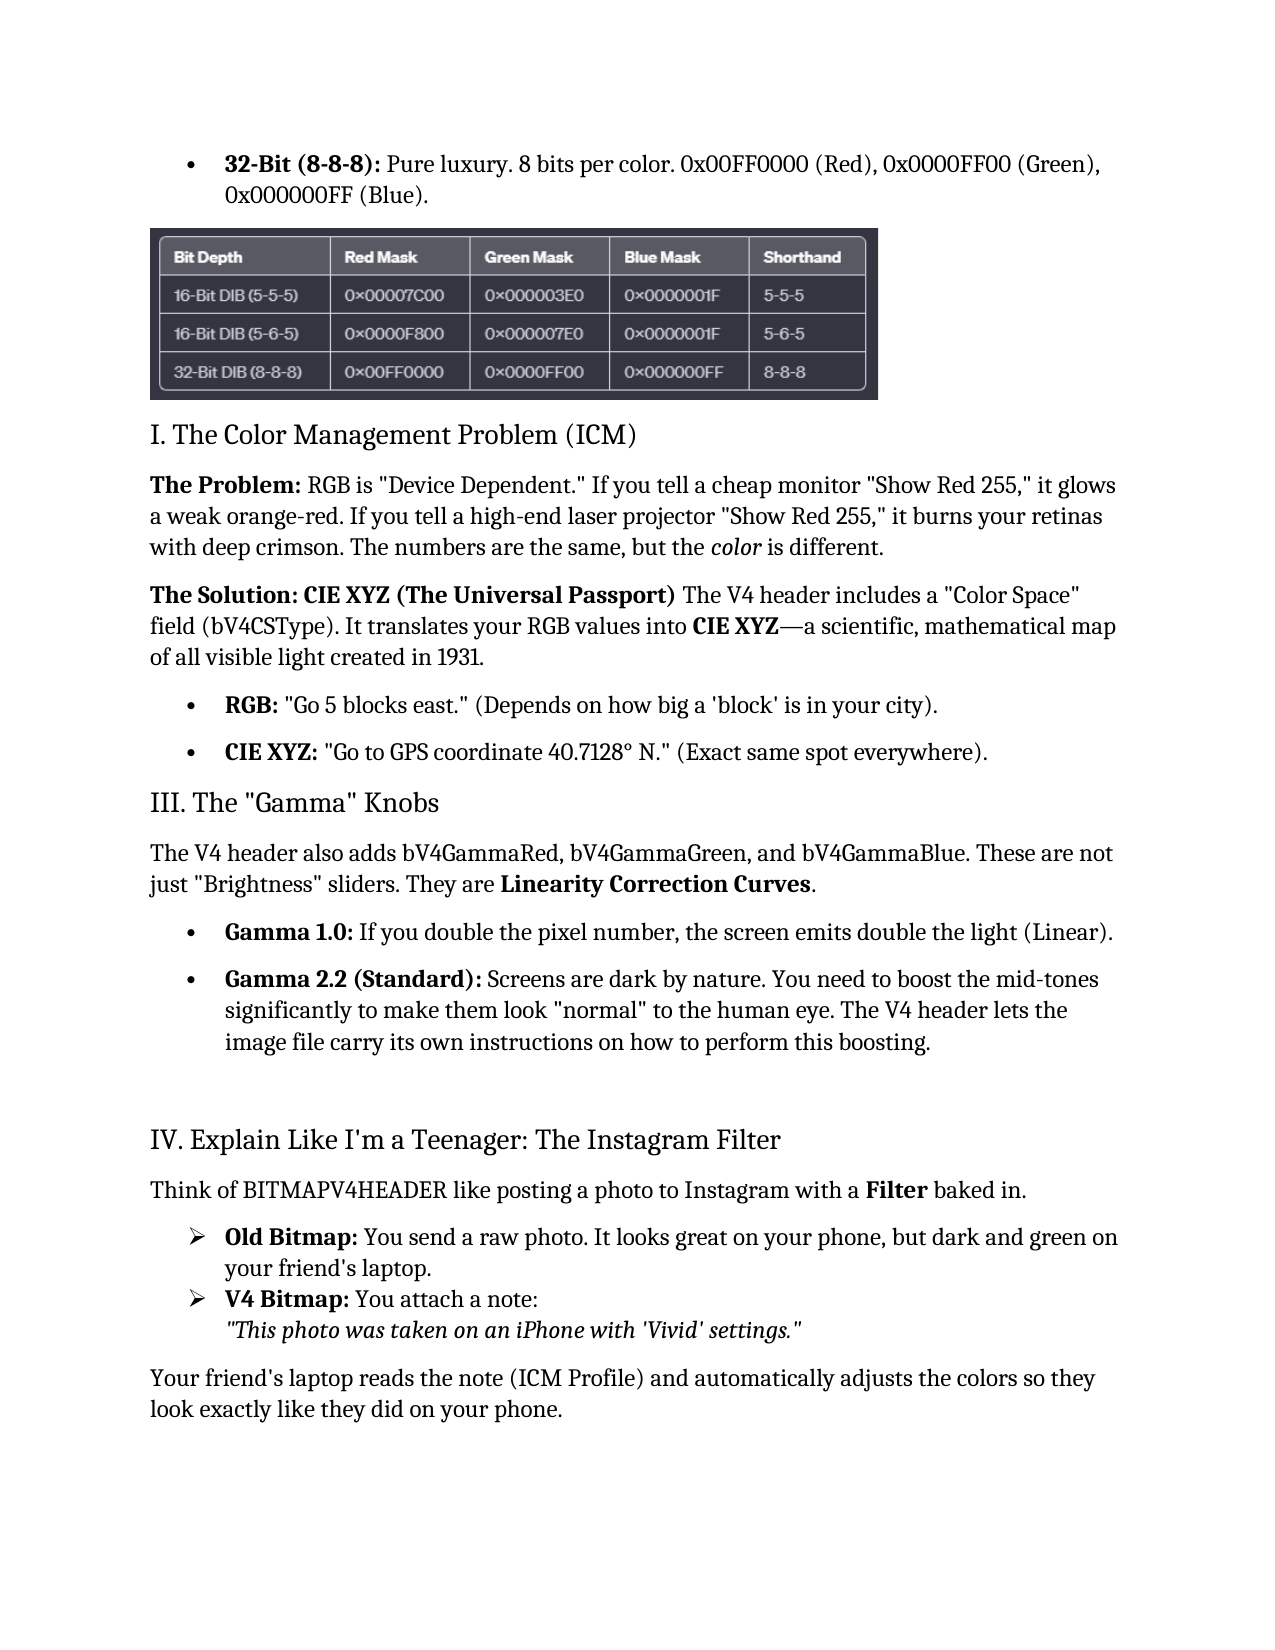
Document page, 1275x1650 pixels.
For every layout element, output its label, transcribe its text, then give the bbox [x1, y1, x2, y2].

text The V4 header also adds bV4GammaRed, bV4GammaGreen, and bV4GammaBlue. These are not just "Brightness" sliders. They are Linearity Correction Curves. [150, 839, 1125, 899]
list V4 Bitmap: You attach a note: "This photo was taken on an iPhone with 'Vivid' settings." [187, 1285, 1125, 1345]
text III. The "Gamma" Knobs [150, 786, 1125, 819]
list 32-Bit (8-8-8): Pure luxury. 8 bits per color. 0x00FF0000 (Red), 0x0000FF00 (Green), 0x000000FF (Blue). [187, 150, 1125, 210]
picture [150, 228, 879, 400]
text Your friend's laptop reads the note (ICM Profile) and automatically adjusts the colors so they look exactly like they did on your phone. [150, 1364, 1125, 1424]
text The Solution: CIE XYZ (The Universal Passport) The V4 header includes a "Color Space" field (bV4CSType). It translates your RGB values into CIE XYZ—a scientific, mathematical map of all visible light created in 1931. [150, 581, 1125, 672]
text I. The Color Management Problem (ICM) [150, 418, 1125, 452]
text The Problem: RGB is "Device Dependent." If you tell a cheap monitor "Show Red 255," it glows a weak orange-red. If you tell a high-end laser projector "Show Red 255," it burns your retinas with deep crimson. The numbers are the same, but the color is different. [150, 471, 1125, 562]
list RGB: "Go 5 blocks east." (Depends on how big a 'block' is in your city). [187, 691, 1125, 719]
list Old Bitmap: You send a raw photo. It looks great on your phone, but dark and green on your friend's laptop. [187, 1223, 1125, 1283]
text IV. Explain Like I'm a Teenager: The Instagram Filter [150, 1123, 1125, 1156]
list Gamma 2.2 (Standard): Screens are dark by nature. You need to boost the mid-tones significantly to make them look "normal" to the human eye. The V4 header lets the image file carry its own instructions on how to perform this boosting. [187, 965, 1125, 1056]
list Gamma 1.0: If you double the pixel number, the screen emits double the light (Linear). [187, 918, 1125, 946]
list CIE XYZ: "Go to GPS coordinate 40.7128° N." (Exact same spot everywhere). [187, 738, 1125, 767]
text Think of BITMAPV4HEADER like posting a photo to Instagram with a Filter baked in. [150, 1176, 1125, 1204]
